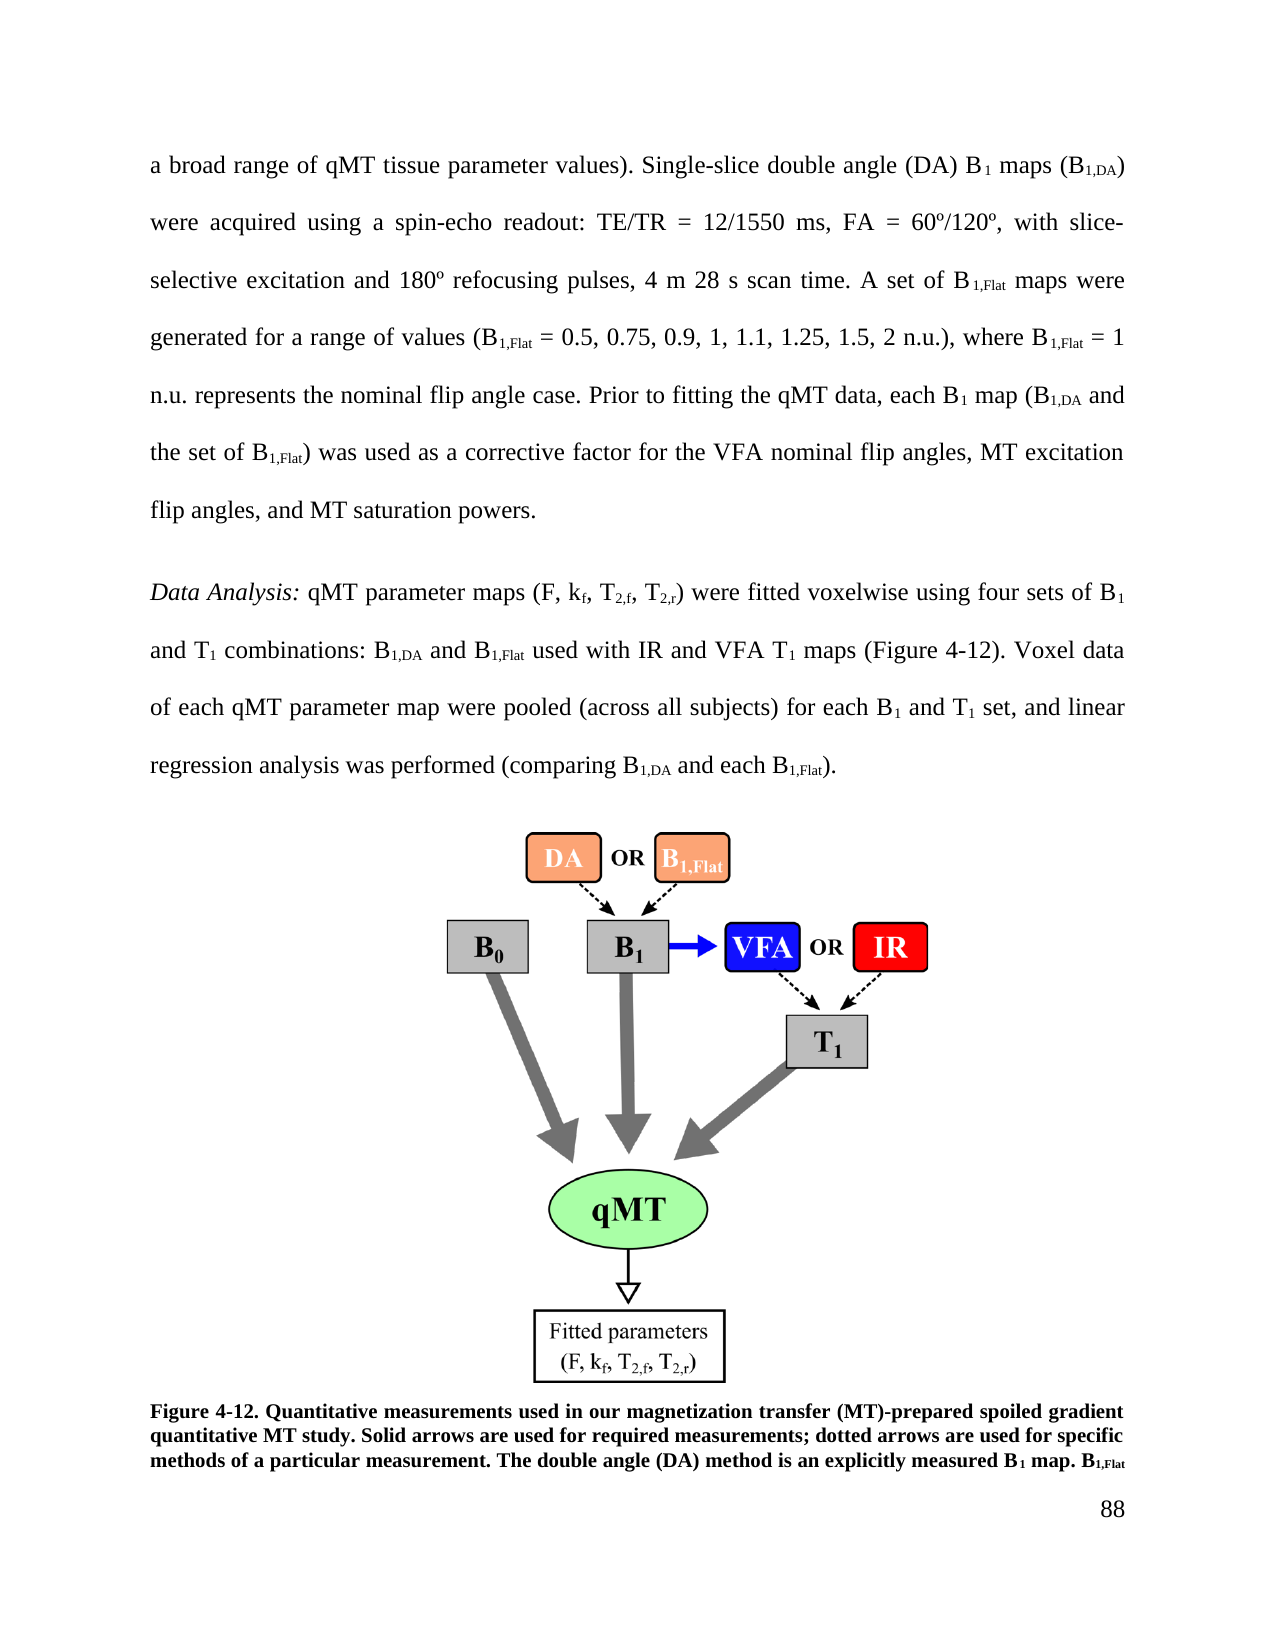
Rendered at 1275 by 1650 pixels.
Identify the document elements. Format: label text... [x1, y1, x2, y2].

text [150, 1399, 1125, 1472]
picture [446, 832, 929, 1383]
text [150, 150, 1125, 524]
